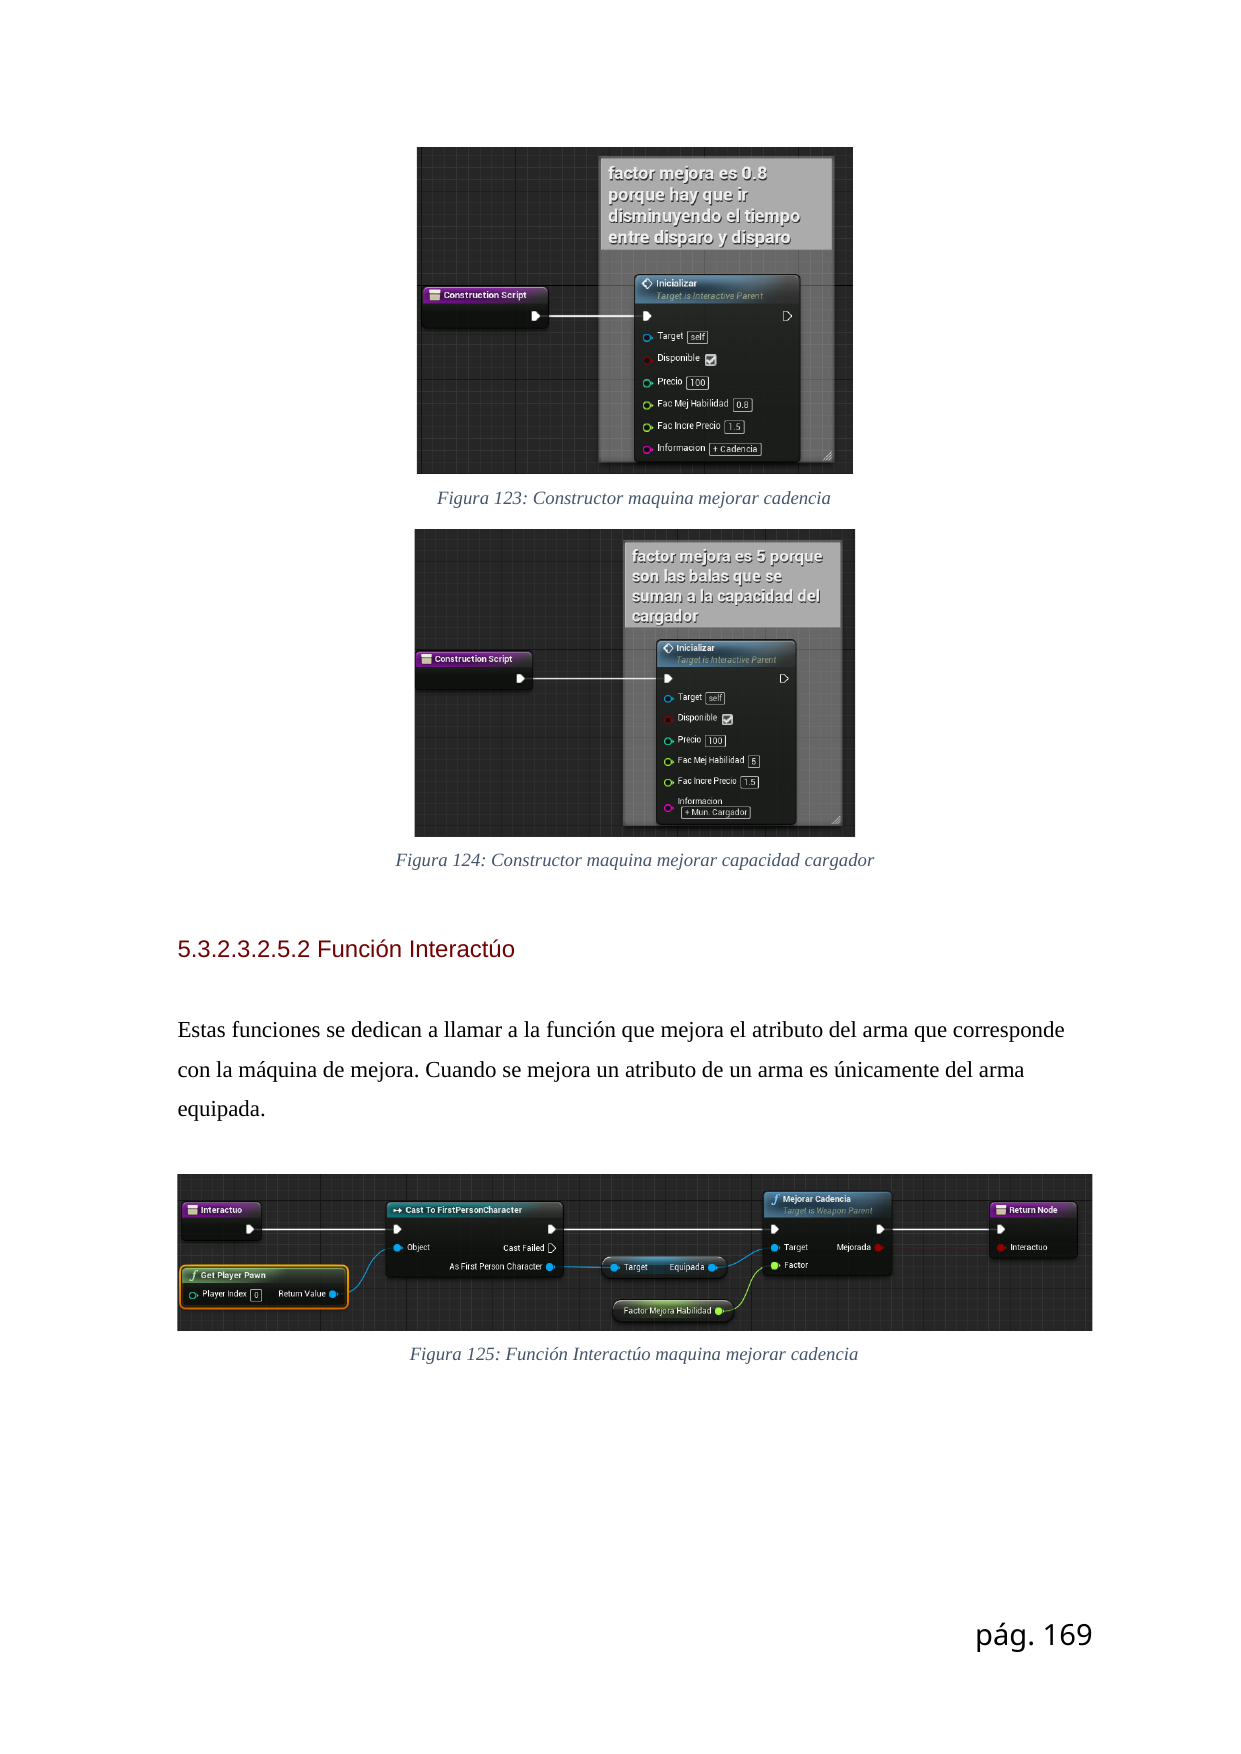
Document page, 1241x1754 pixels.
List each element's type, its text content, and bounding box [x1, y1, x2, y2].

subtitle 5.3.2.3.2.5.2 Función Interactúo [177, 935, 1092, 963]
picture [416, 147, 853, 474]
text Estas funciones se dedican a llamar a la función que mejora el atributo del arma que corresponde con la máquina de mejora. Cuando se mejora un atributo de un arma es únicamente del arma equipada. [177, 1016, 1092, 1121]
text Figura : Constructor maquina mejorar cadencia [177, 487, 1092, 508]
picture [414, 529, 856, 837]
picture [177, 1174, 1093, 1331]
text Figura : Función Interactúo maquina mejorar cadencia [177, 1343, 1092, 1365]
text Figura : Constructor maquina mejorar capacidad cargador [177, 849, 1092, 871]
